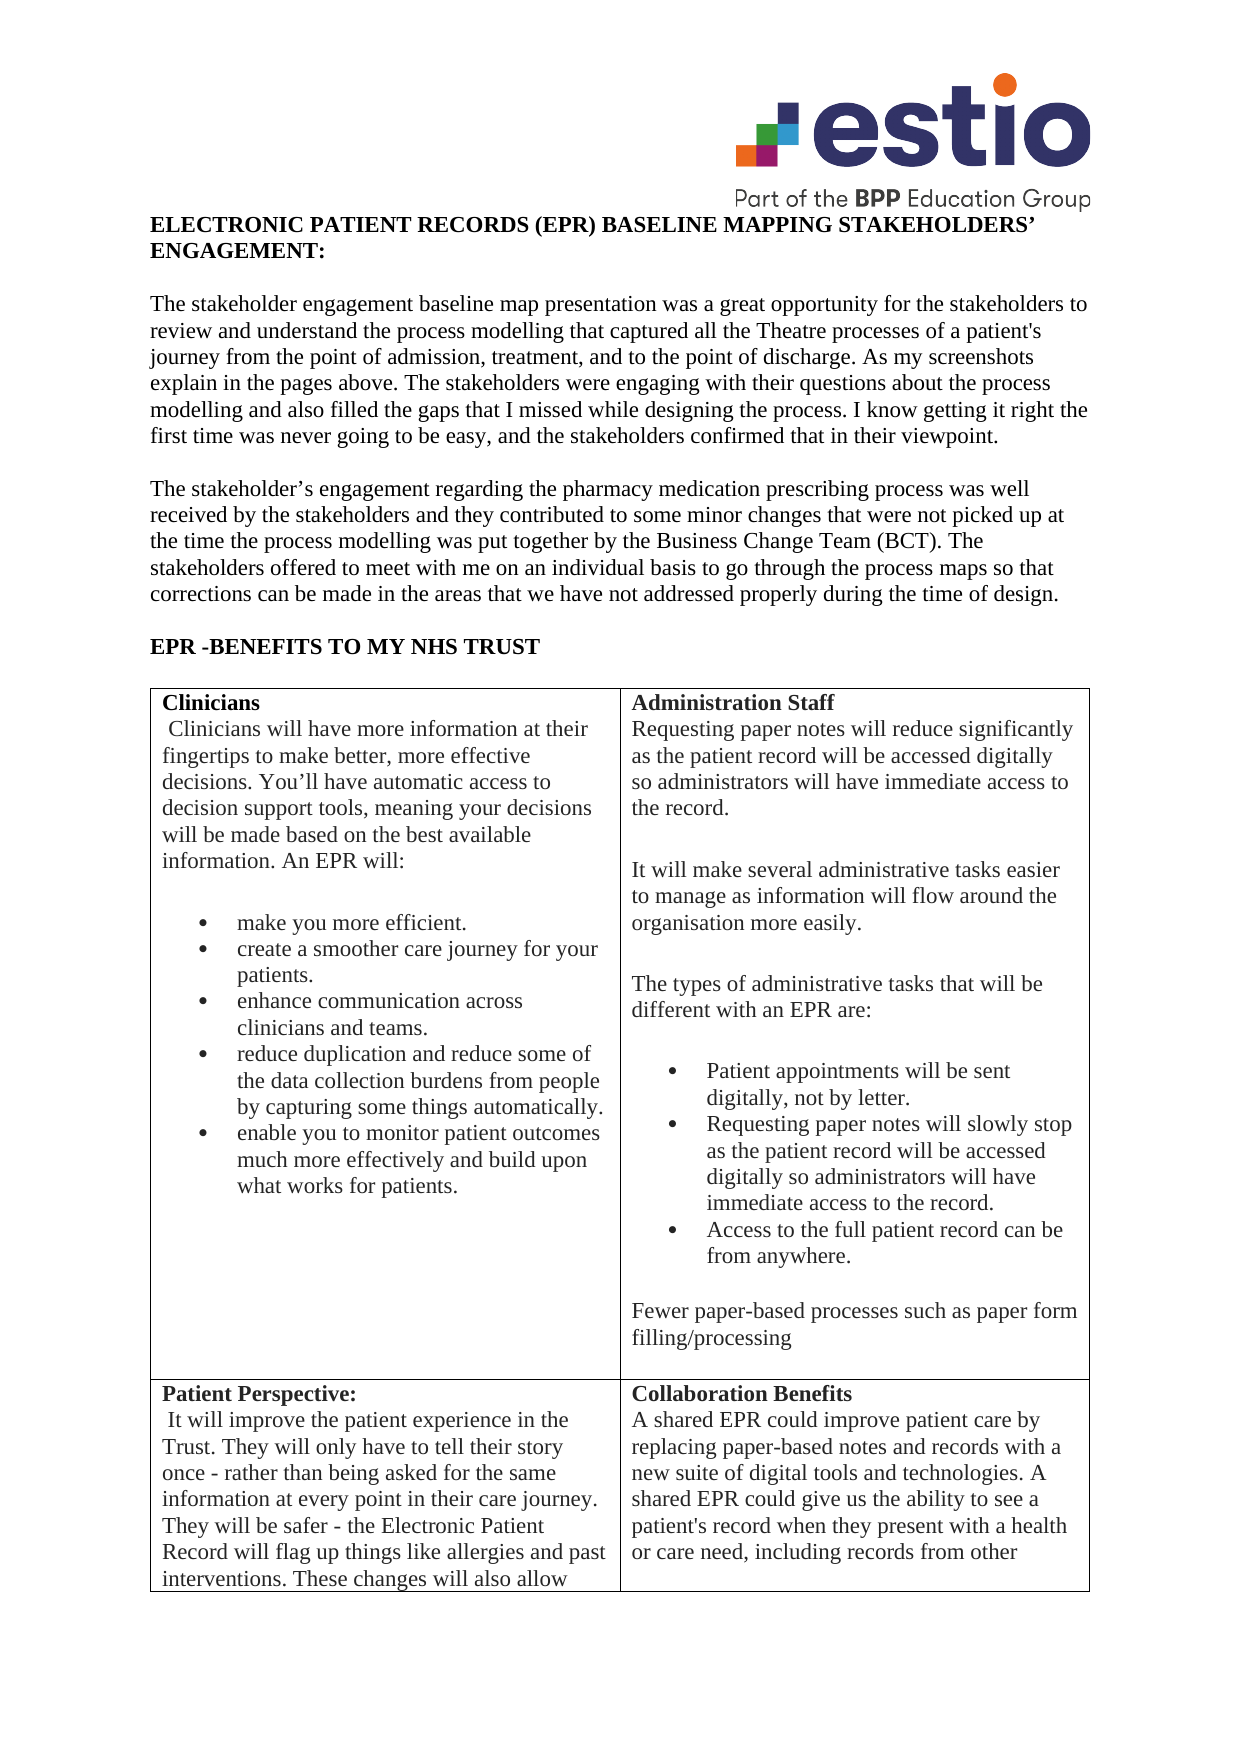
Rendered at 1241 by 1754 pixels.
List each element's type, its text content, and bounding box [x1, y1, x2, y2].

text ELECTRONIC PATIENT RECORDS (EPR) BASELINE MAPPING STAKEHOLDERS’ ENGAGEMENT: [150, 211, 1090, 264]
picture [736, 73, 1091, 212]
text The stakeholder’s engagement regarding the pharmacy medication prescribing process was well received by the stakeholders and they contributed to some minor changes that were not picked up at the time the process modelling was put together by the Business Change Team (BCT). The stakeholders offered to meet with me on an individual basis to go through the process maps so that corrections can be made in the areas that we have not addressed properly during the time of design. [150, 475, 1090, 607]
text EPR -BENEFITS TO MY NHS TRUST [150, 633, 1090, 659]
text The stakeholder engagement baseline map presentation was a great opportunity for the stakeholders to review and understand the process modelling that captured all the Theatre processes of a patient's journey from the point of admission, treatment, and to the point of discharge. As my screenshots explain in the pages above. The stakeholders were engaging with their questions about the process modelling and also filled the gaps that I missed while designing the process. I know getting it right the first time was never going to be easy, and the stakeholders confirmed that in their viewpoint. [150, 290, 1090, 448]
table_header Administration Staff Requesting paper notes will reduce significantly as the patient record will be accessed digitally so administrators will have immediate access to the record. It will make several administrative tasks easier to manage as information will flow around the organisation more easily. The types of administrative tasks that will be different with an EPR are:​​​​​​​ Patient appointments will be sent digitally, not by letter. Requesting paper notes will slowly stop as the patient record will be accessed digitally so administrators will have immediate access to the record. Access to the full patient record can be from anywhere. Fewer paper-based processes such as paper form filling/processing [621, 689, 1089, 1379]
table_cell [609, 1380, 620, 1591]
table_header Clinicians Clinicians will have more information at their fingertips to make better, more effective decisions. You’ll have automatic access to decision support tools, meaning your decisions will be made based on the best available information. An EPR will: make you more efficient. create a smoother care journey for your patients. enhance communication across clinicians and teams. reduce duplication and reduce some of the data collection burdens from people by capturing some things automatically. enable you to monitor patient outcomes much more effectively and build upon what works for patients. ​​​​​​​ [151, 689, 620, 1379]
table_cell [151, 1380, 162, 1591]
